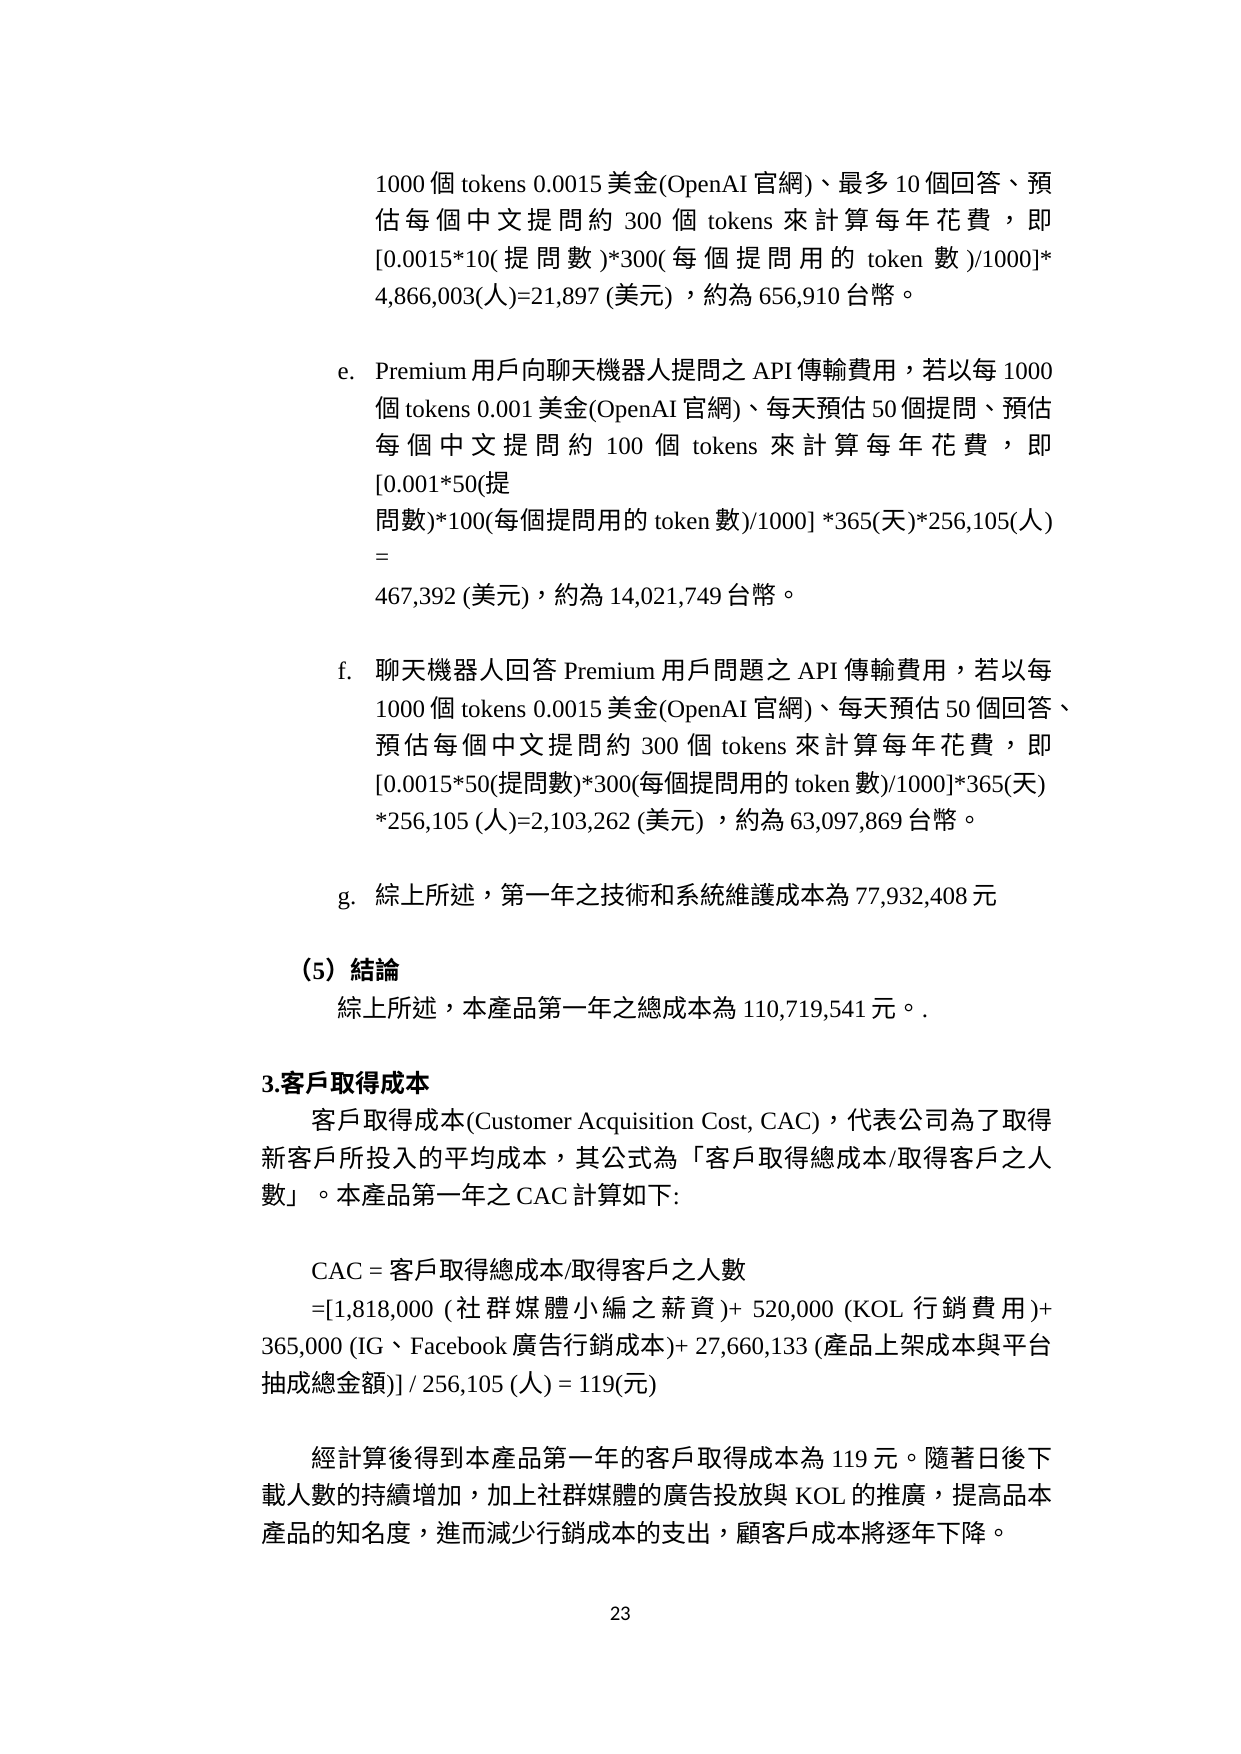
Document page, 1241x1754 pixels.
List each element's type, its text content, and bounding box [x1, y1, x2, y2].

list 綜上所述，第一年之技術和系統維護成本為77,932,408元 [337, 875, 1053, 912]
text 綜上所述，本產品第一年之總成本為110,719,541元。. [237, 987, 1053, 1025]
text =[1,818,000 (社群媒體小編之薪資)+ 520,000 (KOL行銷費用)+ 365,000 (IG、Facebook廣告行銷成本)+ 27,660,133 (產品上架成本與平台抽成總金額)] / 256,105 (人) = 119(元) [261, 1287, 1053, 1400]
text 3.客戶取得成本 [187, 1062, 1053, 1100]
list Premium用戶向聊天機器人提問之API傳輸費用，若以每1000個tokens 0.001美金(OpenAI官網)、每天預估50個提問、預估每個中文提問約100個tokens來計算每年花費，即 [0.001*50(提 [337, 350, 1053, 500]
text 客戶取得成本(Customer Acquisition Cost, CAC)，代表公司為了取得新客戶所投入的平均成本，其公式為「客戶取得總成本/取得客戶之人數」。本產品第一年之CAC計算如下: [261, 1100, 1053, 1212]
list 聊天機器人回答Premium用戶問題之API傳輸費用，若以每1000個tokens 0.0015美金(OpenAI官網)、每天預估50個回答、預估每個中文提問約300個tokens來計算每年花費，即[0.0015*50(提問數)*300(每個提問用的token數)/1000]*365(天) [337, 650, 1053, 800]
list *256,105 (人)=2,103,262 (美元) ，約為63,097,869台幣。 [375, 800, 1053, 837]
list 467,392 (美元)，約為14,021,749台幣。 [375, 575, 1053, 612]
list 問數)*100(每個提問用的token數)/1000] *365(天)*256,105(人)= [375, 500, 1053, 575]
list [337, 162, 1053, 312]
text 經計算後得到本產品第一年的客戶取得成本為119元。隨著日後下載人數的持續增加，加上社群媒體的廣告投放與KOL的推廣，提高品本產品的知名度，進而減少行銷成本的支出，顧客戶成本將逐年下降。 [261, 1437, 1053, 1550]
text （5）結論 [237, 950, 1053, 987]
text CAC = 客戶取得總成本/取得客戶之人數 [261, 1250, 1053, 1287]
